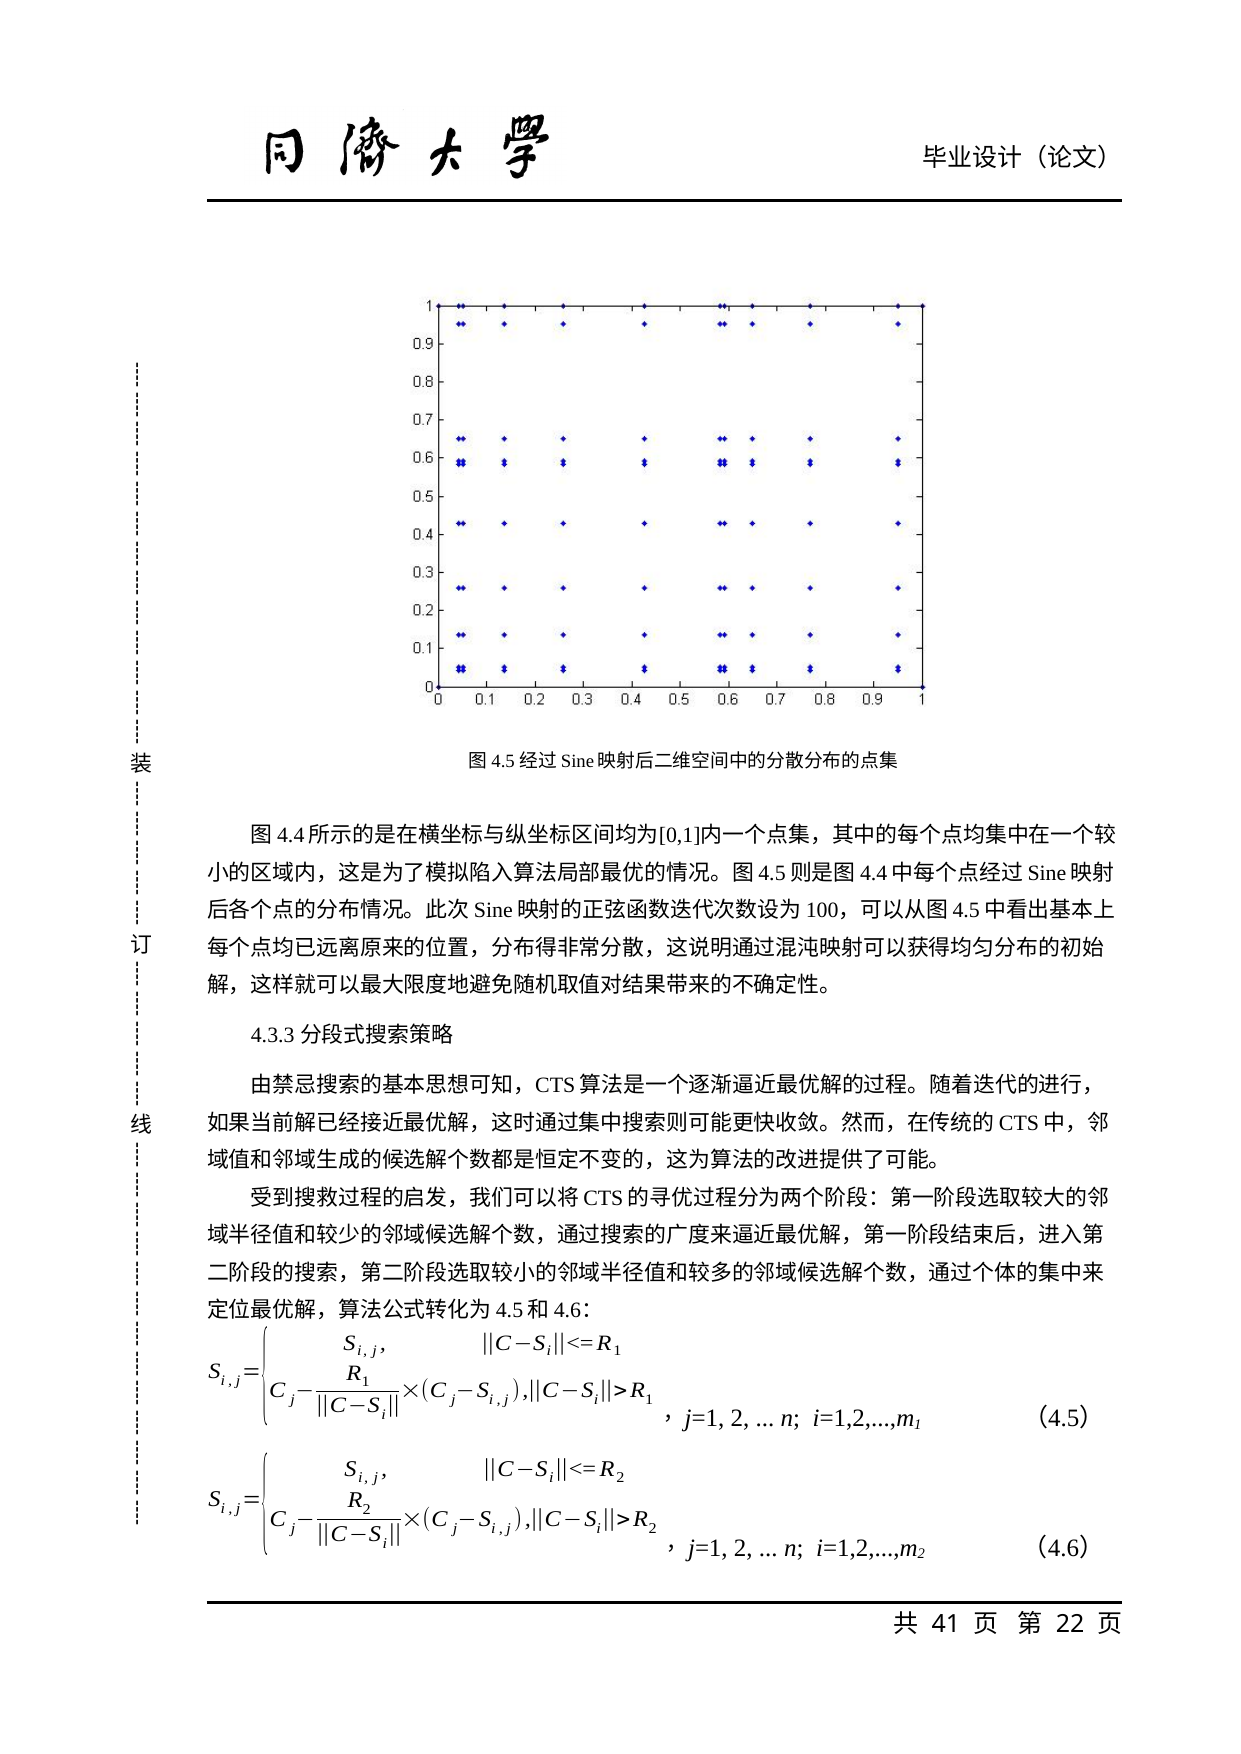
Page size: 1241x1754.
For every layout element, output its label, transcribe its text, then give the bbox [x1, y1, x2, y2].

picture [244, 106, 567, 185]
text 由禁忌搜索的基本思想可知，CTS算法是一个逐渐逼近最优解的过程。随着迭代的进行，如果当前解已经接近最优解，这时通过集中搜索则可能更快收敛。然而，在传统的CTS中，邻域值和邻域生成的候选解个数都是恒定不变的，这为算法的改进提供了可能。 [207, 1063, 1122, 1175]
text 图4.4所示的是在横坐标与纵坐标区间均为[0,1]内一个点集，其中的每个点均集中在一个较小的区域内，这是为了模拟陷入算法局部最优的情况。图4.5则是图4.4中每个点经过Sine映射后各个点的分布情况。此次Sine映射的正弦函数迭代次数设为100，可以从图4.5中看出基本上每个点均已远离原来的位置，分布得非常分散，这说明通过混沌映射可以获得均匀分布的初始解，这样就可以最大限度地避免随机取值对结果带来的不确定性。 [207, 813, 1122, 1000]
picture [357, 270, 981, 738]
text ， j=1, 2, ... n; i=1,2,...,m2 （4.6） [207, 1451, 1122, 1563]
text 受到搜救过程的启发，我们可以将CTS的寻优过程分为两个阶段：第一阶段选取较大的邻域半径值和较少的邻域候选解个数，通过搜索的广度来逼近最优解，第一阶段结束后，进入第二阶段的搜索，第二阶段选取较小的邻域半径值和较多的邻域候选解个数，通过个体的集中来定位最优解，算法公式转化为4.5和4.6： [207, 1175, 1122, 1325]
text ， j=1, 2, ... n; i=1,2,...,m1 （4.5） [207, 1325, 1122, 1434]
subtitle 4.3.3 分段式搜索策略 [207, 1013, 1122, 1050]
